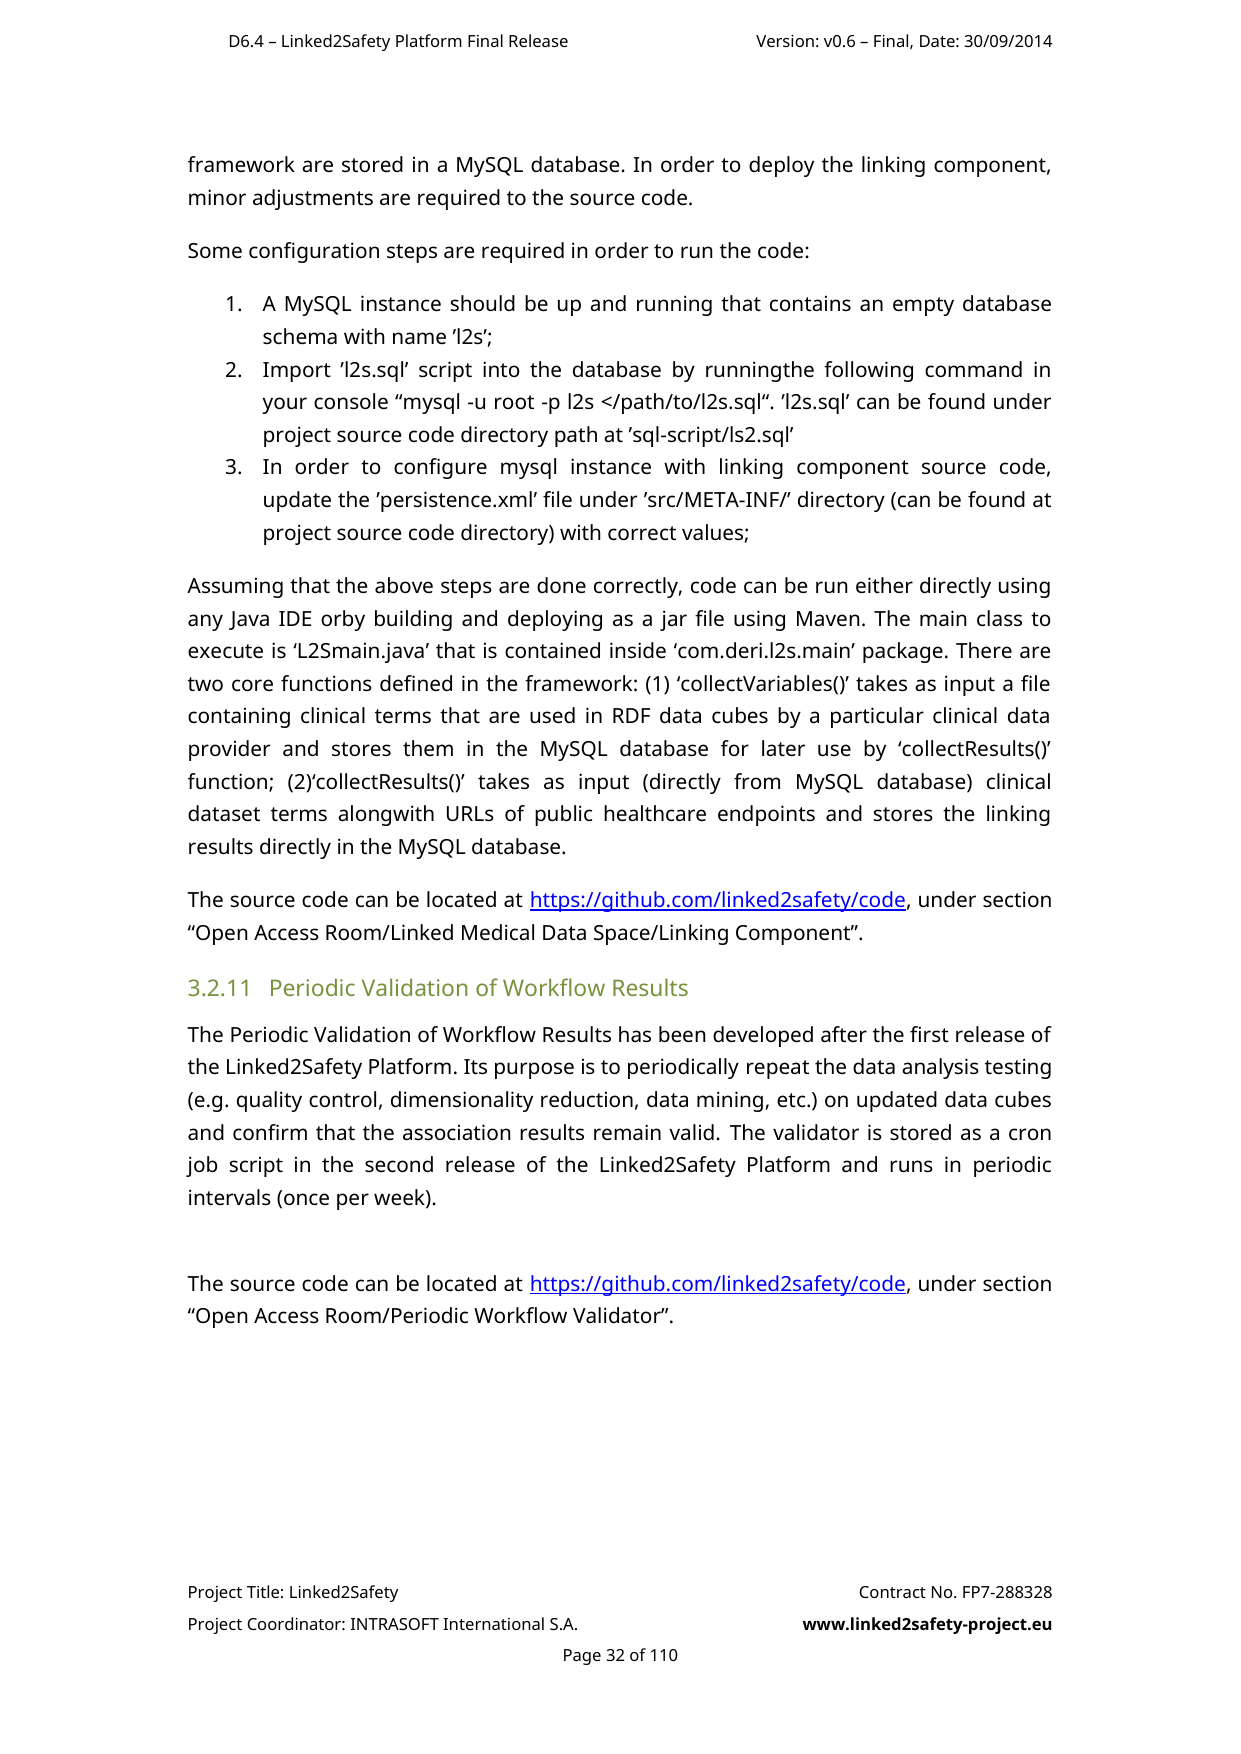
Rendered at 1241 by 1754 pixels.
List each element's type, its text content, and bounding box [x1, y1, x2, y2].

text Some configuration steps are required in order to run the code: [187, 236, 1053, 264]
text Assuming that the above steps are done correctly, code can be run either directly using any Java IDE orby building and deploying as a jar file using Maven. The main class to execute is ‘L2Smain.java’ that is contained inside ‘com.deri.l2s.main’ package. There are two core functions defined in the framework: (1) ‘collectVariables()’ takes as input a file containing clinical terms that are used in RDF data cubes by a particular clinical data provider and stores them in the MySQL database for later use by ‘collectResults()’ function; (2)‘collectResults()’ takes as input (directly from MySQL database) clinical dataset terms alongwith URLs of public healthcare endpoints and stores the linking results directly in the MySQL database. [187, 571, 1053, 860]
list Import ’l2s.sql’ script into the database by runningthe following command in your console “mysql -u root -p l2s </path/to/l2s.sql“. ’l2s.sql’ can be found under project source code directory path at ’sql-script/ls2.sql’ [225, 355, 1053, 448]
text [187, 150, 1053, 211]
text The Periodic Validation of Workflow Results has been developed after the first release of the Linked2Safety Platform. Its purpose is to periodically repeat the data analysis testing (e.g. quality control, dimensionality reduction, data mining, etc.) on updated data cubes and confirm that the association results remain valid. The validator is stored as a cron job script in the second release of the Linked2Safety Platform and runs in periodic intervals (once per week). [187, 1020, 1053, 1211]
text The source code can be located at https://github.com/linked2safety/code, under section “Open Access Room/Periodic Workflow Validator”. [187, 1269, 1053, 1330]
list A MySQL instance should be up and running that contains an empty database schema with name ’l2s’; [225, 289, 1053, 351]
text The source code can be located at https://github.com/linked2safety/code, under section “Open Access Room/Linked Medical Data Space/Linking Component”. [187, 885, 1053, 946]
list In order to configure mysql instance with linking component source code, update the ’persistence.xml’ file under ’src/META-INF/’ directory (can be found at project source code directory) with correct values; [225, 452, 1053, 546]
subtitle Periodic Validation of Workflow Results [187, 971, 1053, 1003]
